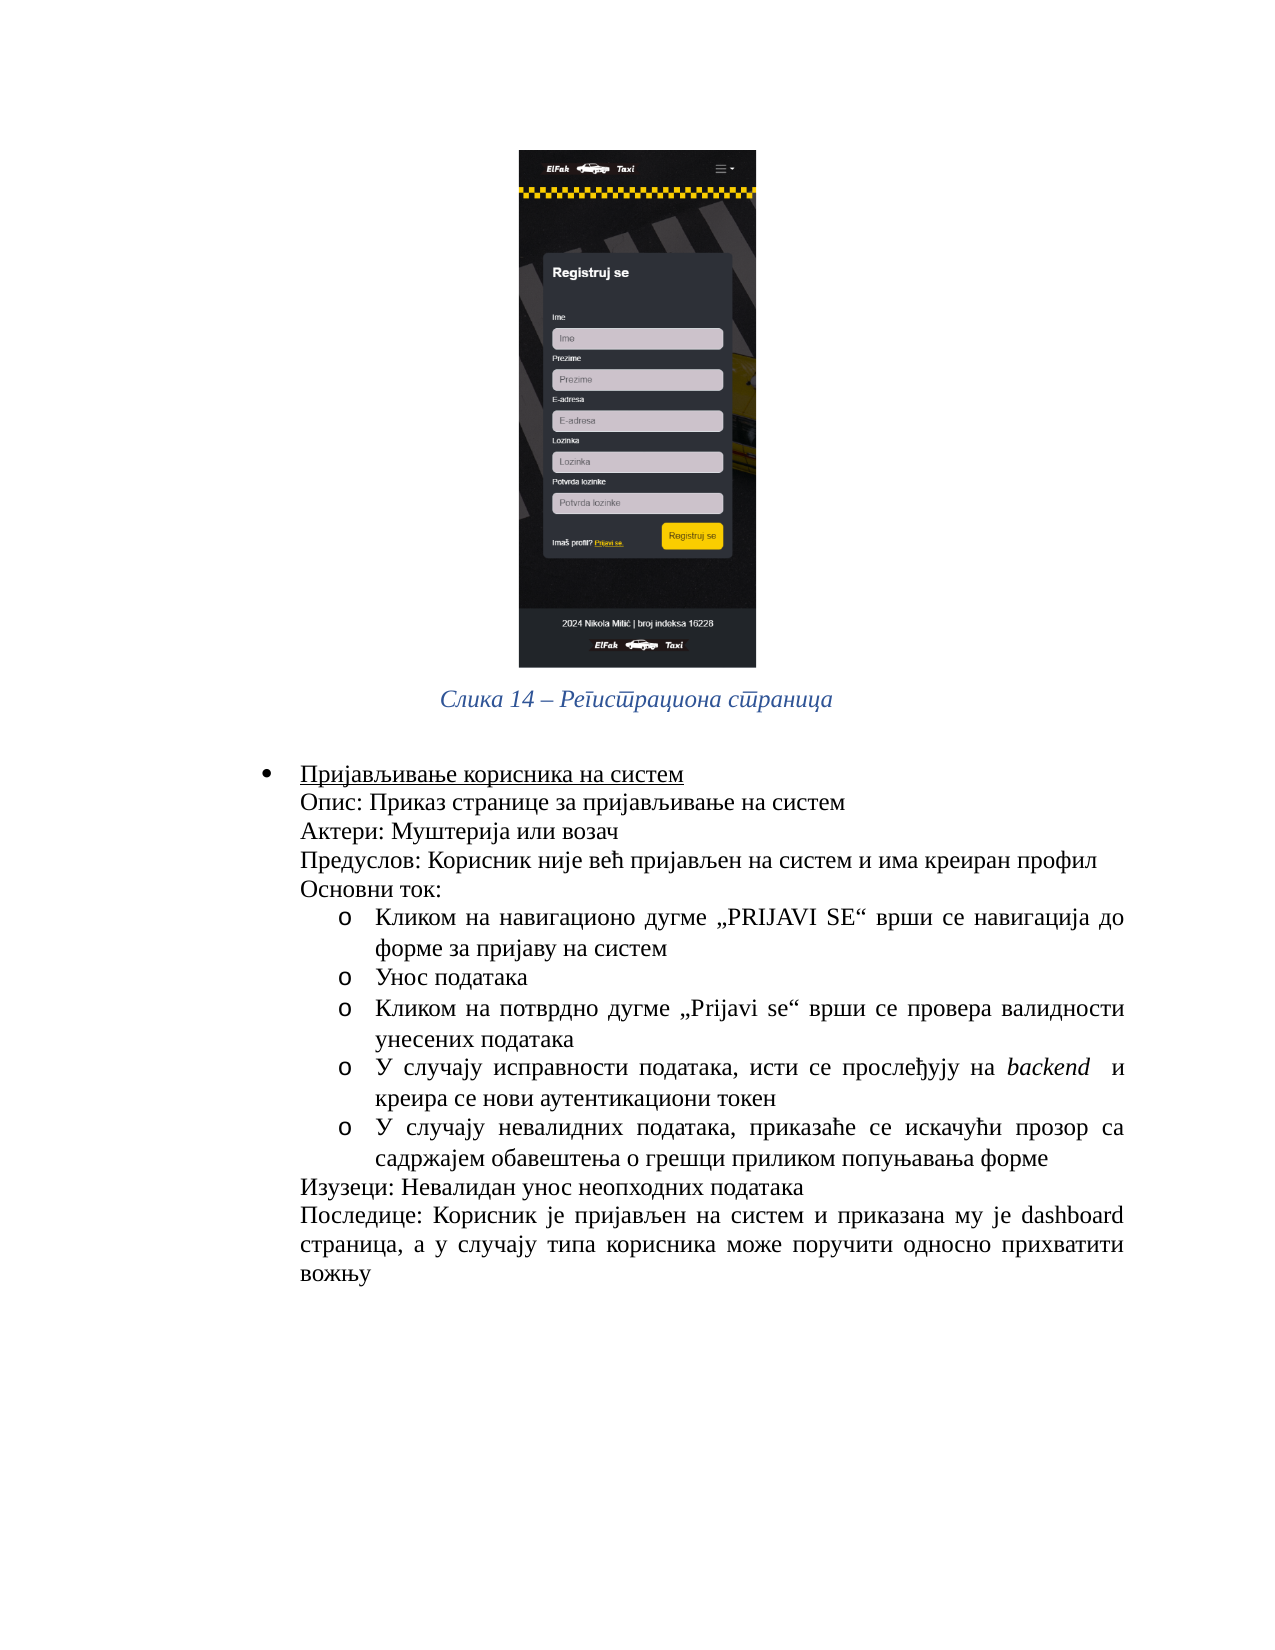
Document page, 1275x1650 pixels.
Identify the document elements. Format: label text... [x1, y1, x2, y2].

subtitle Слика 14 – Регистрациона страница [150, 684, 1125, 713]
list Предуслов: Корисник није већ пријављен на систем и има креиран профил [300, 845, 1125, 874]
list Кликом на потврдно дугме „Prijavi se“ врши се провера валидности унесених података [337, 993, 1125, 1052]
list Кликом на навигационо дугме „PRIJAVI SE“ врши се навигација до форме за пријаву на систем [337, 902, 1125, 962]
list Изузеци: Невалидан унос неопходних података [300, 1172, 1125, 1200]
list У случају невалидних података, приказаће се искачући прозор са садржајем обавештења о грешци приликом попуњавања форме [337, 1112, 1125, 1172]
list Опис: Приказ странице за пријављивање на систем [300, 787, 1125, 816]
list У случају исправности података, исти се прослеђују на backend и креира се нови аутентикациони токен [337, 1052, 1125, 1112]
list Последице: Корисник је пријављен на систем и приказана му је dashboard страница, а у случају типа корисника може поручити односно прихватити вожњу [300, 1200, 1125, 1287]
list Пријављивање корисника на систем [262, 759, 1125, 787]
list Актери: Муштерија или возач [300, 816, 1125, 845]
list Основни ток: [300, 874, 1125, 902]
list Унос података [337, 962, 1125, 993]
picture [518, 150, 757, 668]
